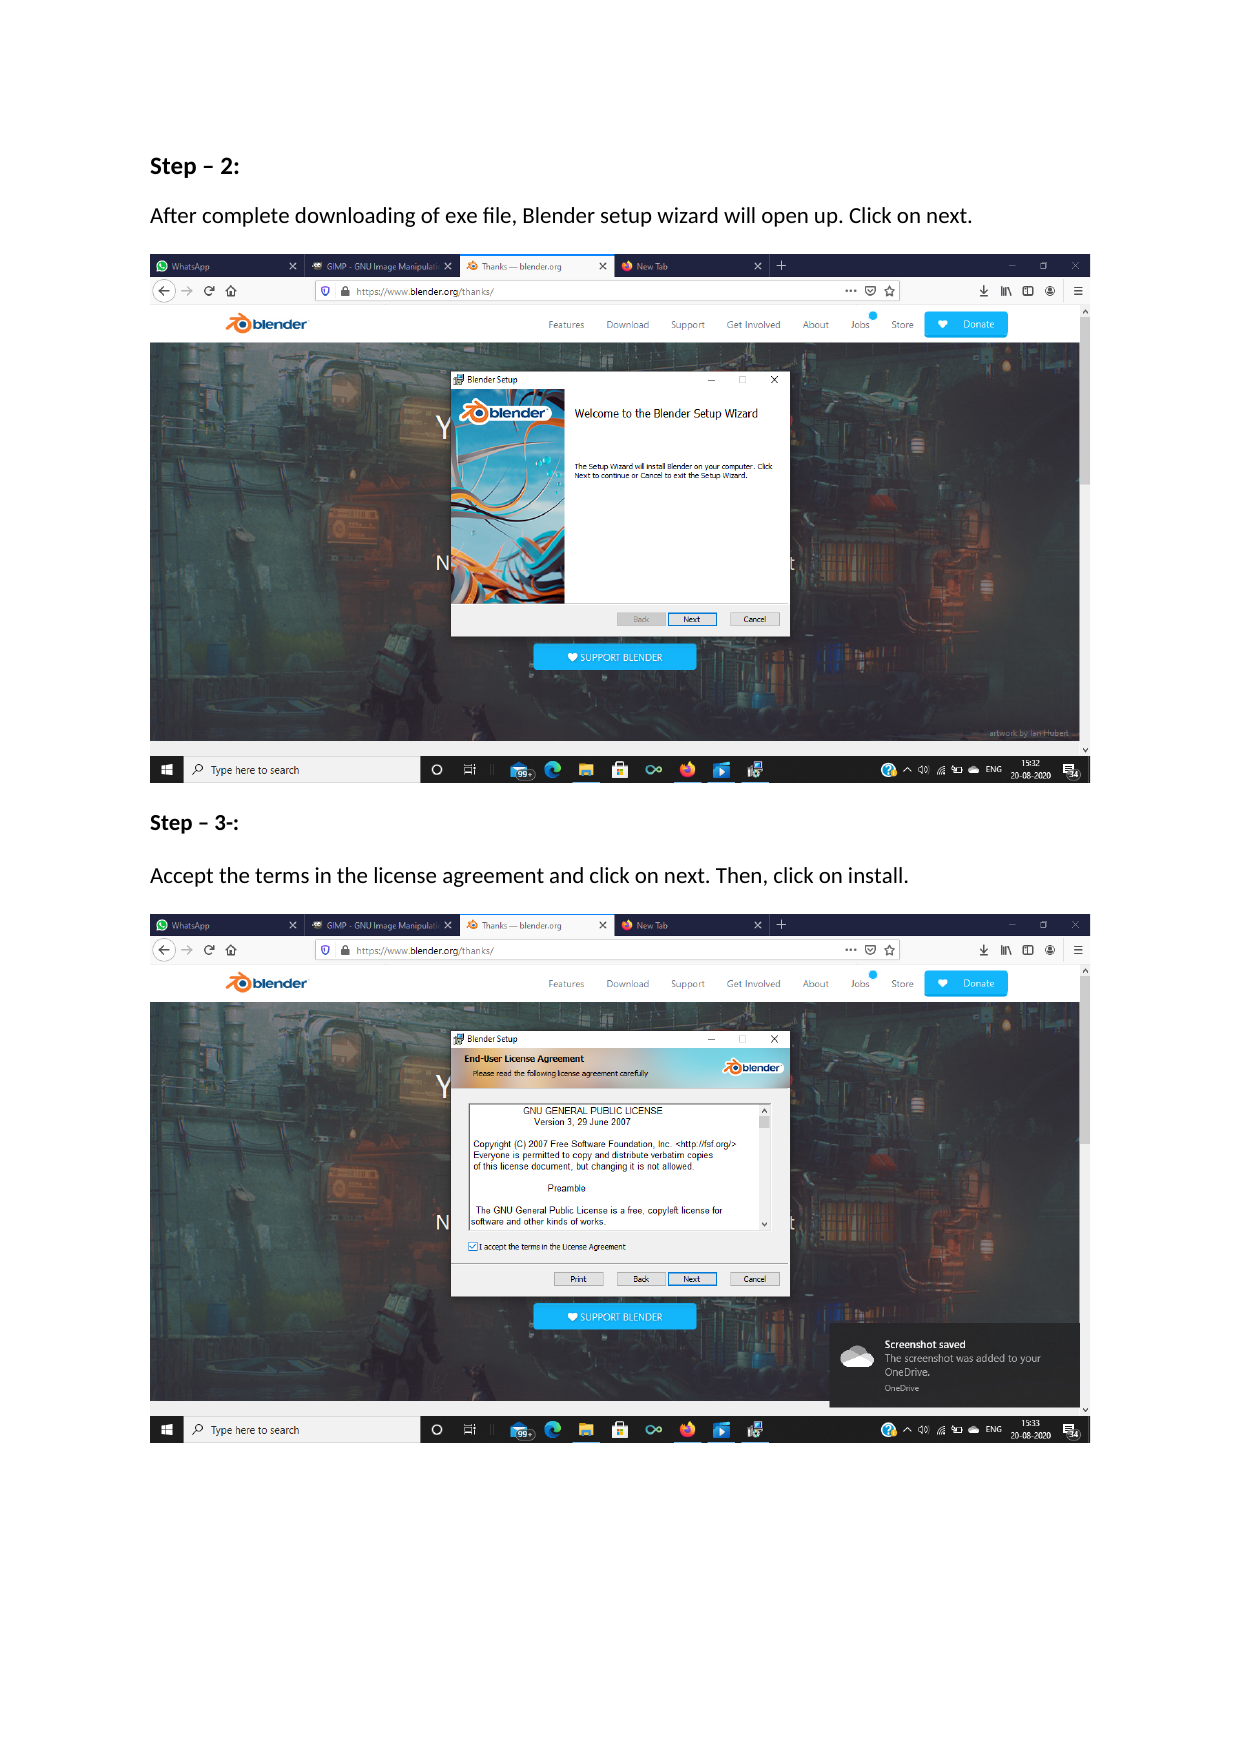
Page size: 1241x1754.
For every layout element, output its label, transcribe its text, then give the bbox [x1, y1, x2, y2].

text Step – 3-: [150, 808, 1090, 836]
text After complete downloading of exe file, Blender setup wizard will open up. Click on next. [150, 201, 1090, 229]
picture [150, 914, 1091, 1443]
picture [150, 254, 1091, 783]
text Accept the terms in the license agreement and click on next. Then, click on install. [150, 861, 1090, 889]
text Step – 2: [150, 150, 1090, 181]
